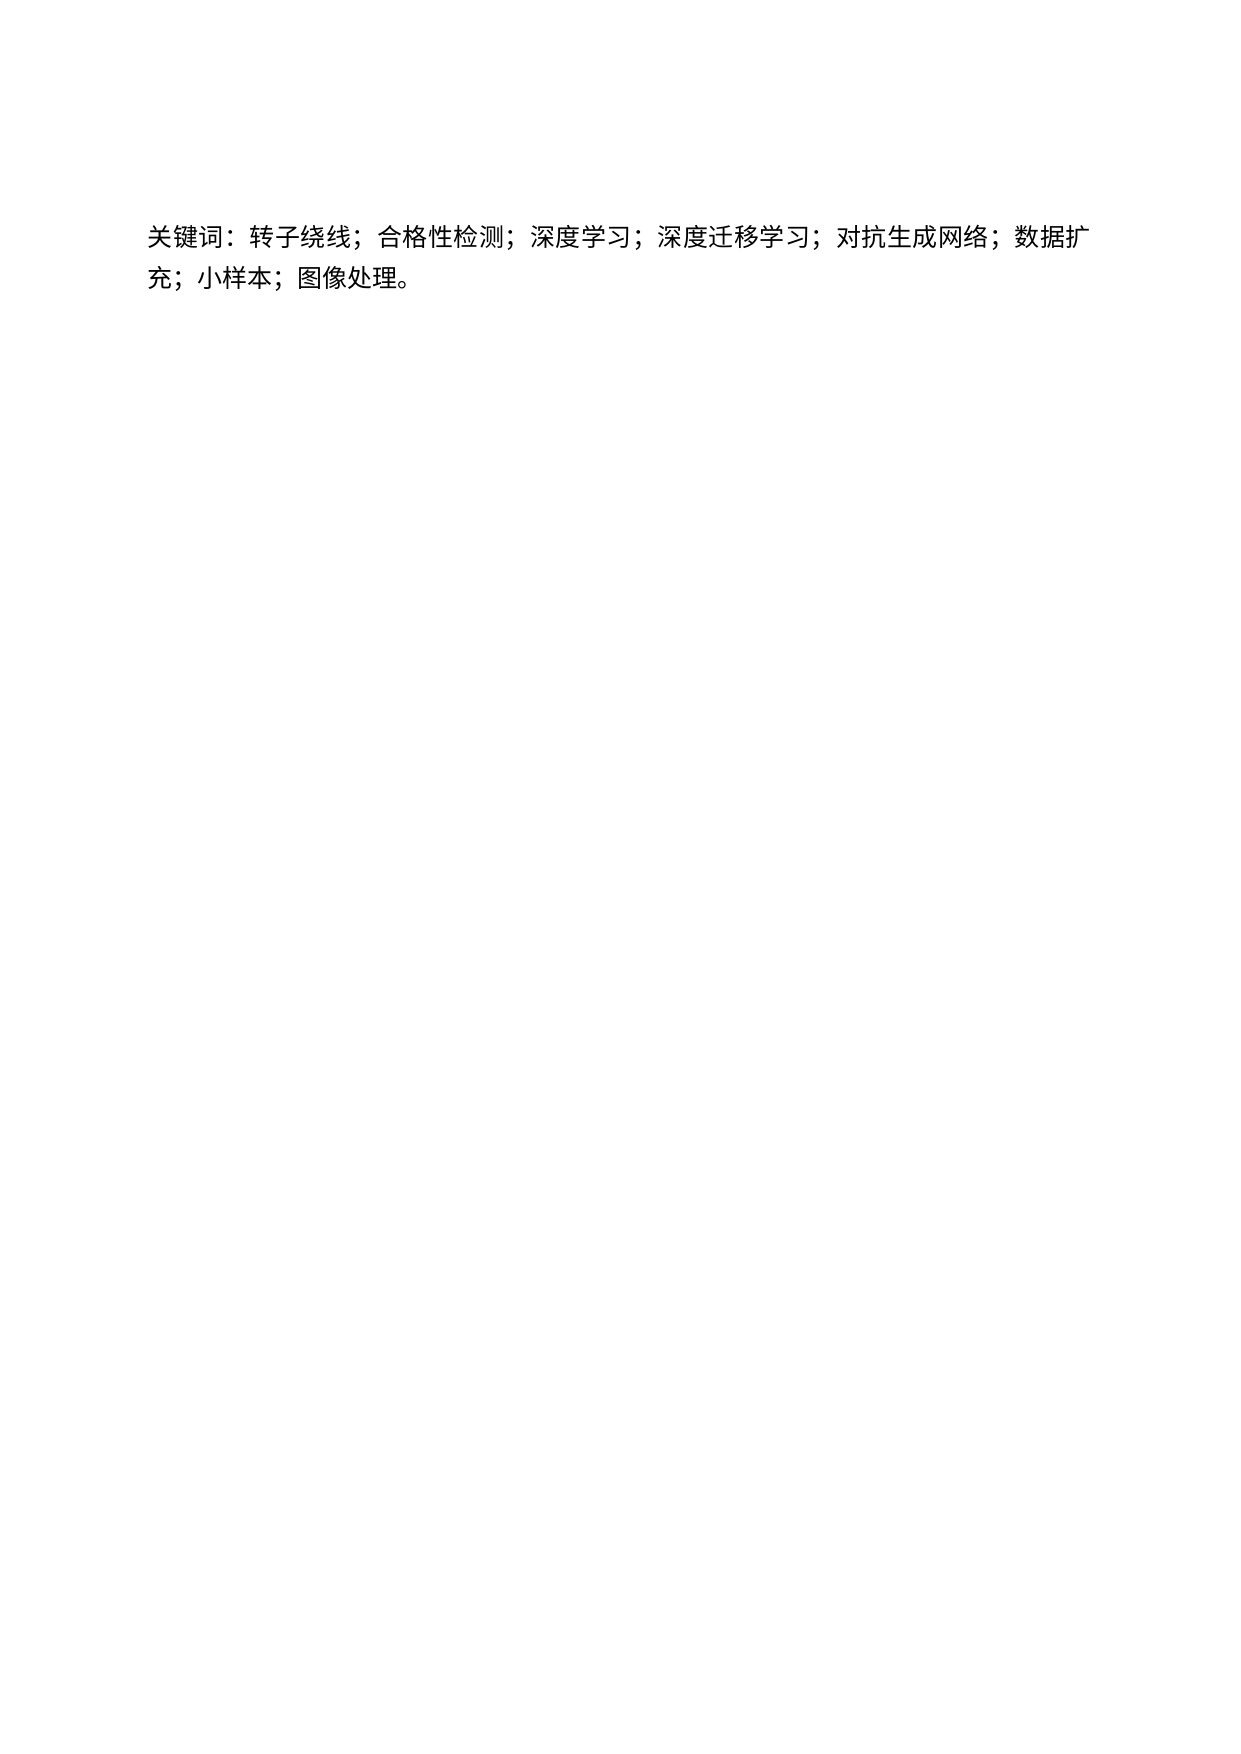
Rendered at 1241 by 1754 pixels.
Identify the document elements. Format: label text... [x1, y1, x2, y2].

text 关键词：转子绕线；合格性检测；深度学习；深度迁移学习；对抗生成网络；数据扩充；小样本；图像处理。 [148, 213, 1092, 296]
